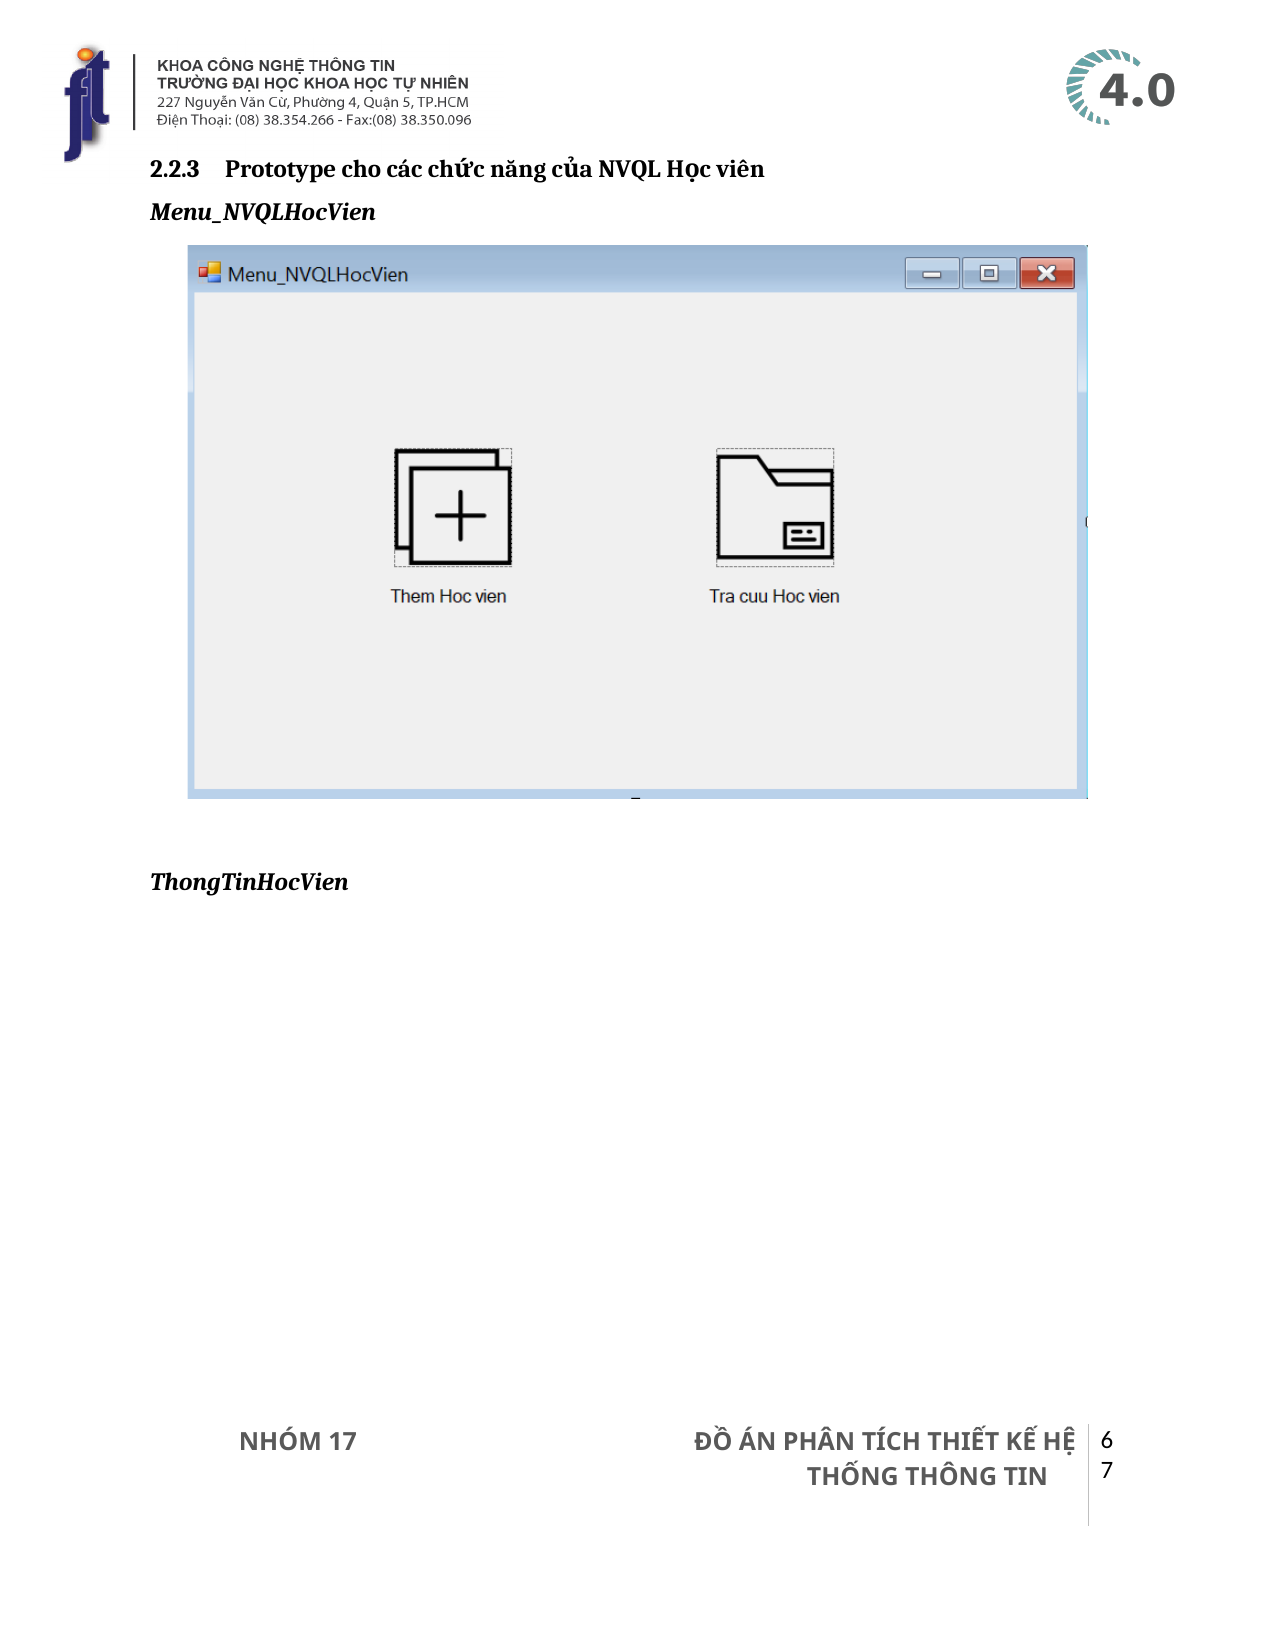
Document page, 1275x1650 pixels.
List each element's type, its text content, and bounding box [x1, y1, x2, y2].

subtitle Menu_NVQLHocVien [150, 198, 1125, 227]
subtitle ThongTinHocVien [150, 867, 1125, 896]
picture [41, 38, 504, 184]
subtitle Prototype cho các chức năng của NVQL Học viên [150, 155, 1125, 184]
picture [1059, 42, 1182, 128]
picture [187, 245, 1088, 799]
